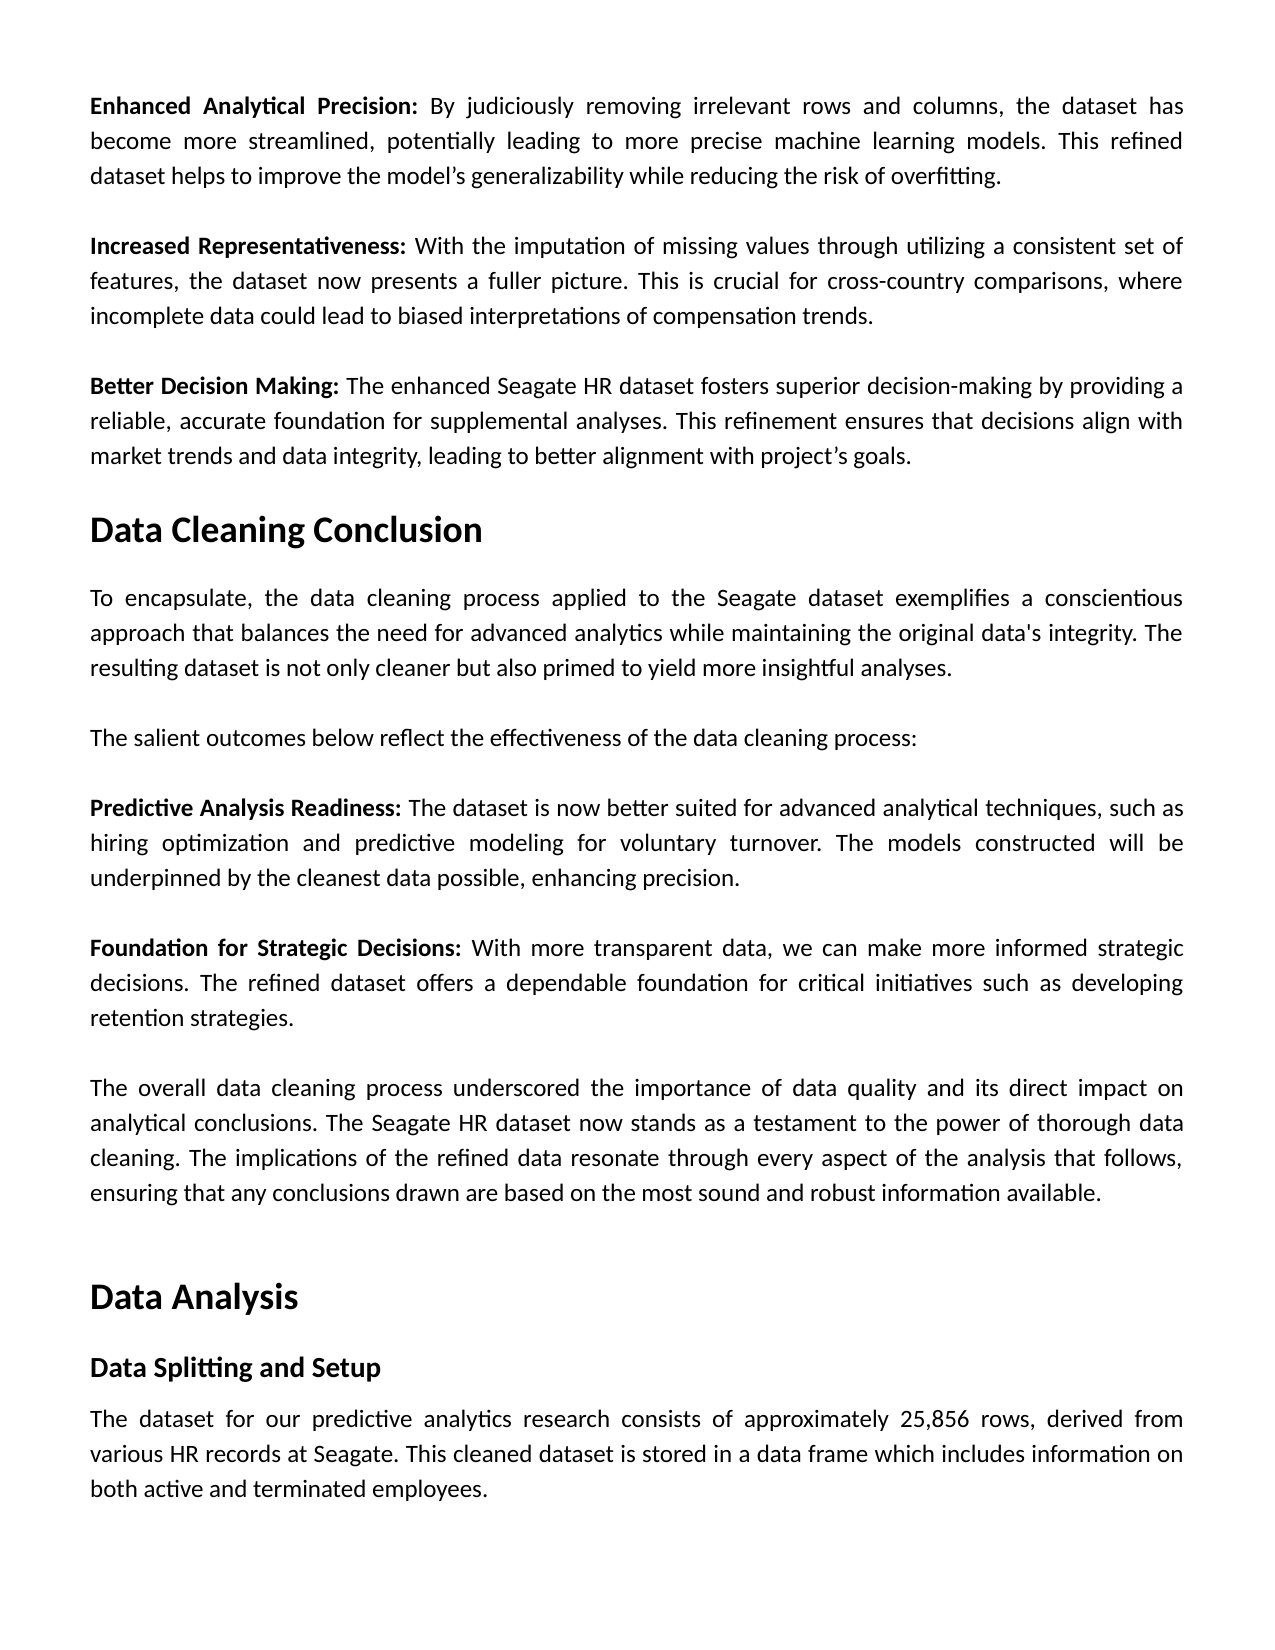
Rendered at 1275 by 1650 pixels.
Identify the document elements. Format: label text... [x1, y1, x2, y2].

text Better Decision Making: The enhanced Seagate HR dataset fosters superior decision-making by providing a reliable, accurate foundation for supplemental analyses. This refinement ensures that decisions align with market trends and data integrity, leading to better alignment with project’s goals. [90, 370, 1185, 471]
text Predictive Analysis Readiness: The dataset is now better suited for advanced analytical techniques, such as hiring optimization and predictive modeling for voluntary turnover. The models constructed will be underpinned by the cleanest data possible, enhancing precision. [90, 792, 1185, 892]
subtitle Data Splitting and Setup [90, 1349, 1185, 1385]
subtitle Data Cleaning Conclusion [90, 506, 1185, 551]
subtitle Data Analysis [90, 1273, 1185, 1319]
text The dataset for our predictive analytics research consists of approximately 25,856 rows, derived from various HR records at Seagate. This cleaned dataset is stored in a data frame which includes information on both active and terminated employees. [90, 1403, 1185, 1503]
text Foundation for Strategic Decisions: With more transparent data, we can make more informed strategic decisions. The refined dataset offers a dependable foundation for critical initiatives such as developing retention strategies. [90, 932, 1185, 1032]
text The salient outcomes below reflect the effectiveness of the data cleaning process: [90, 722, 1185, 752]
text The overall data cleaning process underscored the importance of data quality and its direct impact on analytical conclusions. The Seagate HR dataset now stands as a testament to the power of thorough data cleaning. The implications of the refined data resonate through every aspect of the analysis that follows, ensuring that any conclusions drawn are based on the most sound and robust information available. [90, 1072, 1185, 1207]
text Increased Representativeness: With the imputation of missing values through utilizing a consistent set of features, the dataset now presents a fuller picture. This is crucial for cross-country comparisons, where incomplete data could lead to biased interpretations of compensation trends. [90, 230, 1185, 331]
text Enhanced Analytical Precision: By judiciously removing irrelevant rows and columns, the dataset has become more streamlined, potentially leading to more precise machine learning models. This refined dataset helps to improve the model’s generalizability while reducing the risk of overfitting. [90, 90, 1185, 191]
text To encapsulate, the data cleaning process applied to the Seagate dataset exemplifies a conscientious approach that balances the need for advanced analytics while maintaining the original data's integrity. The resulting dataset is not only cleaner but also primed to yield more insightful analyses. [90, 582, 1185, 682]
